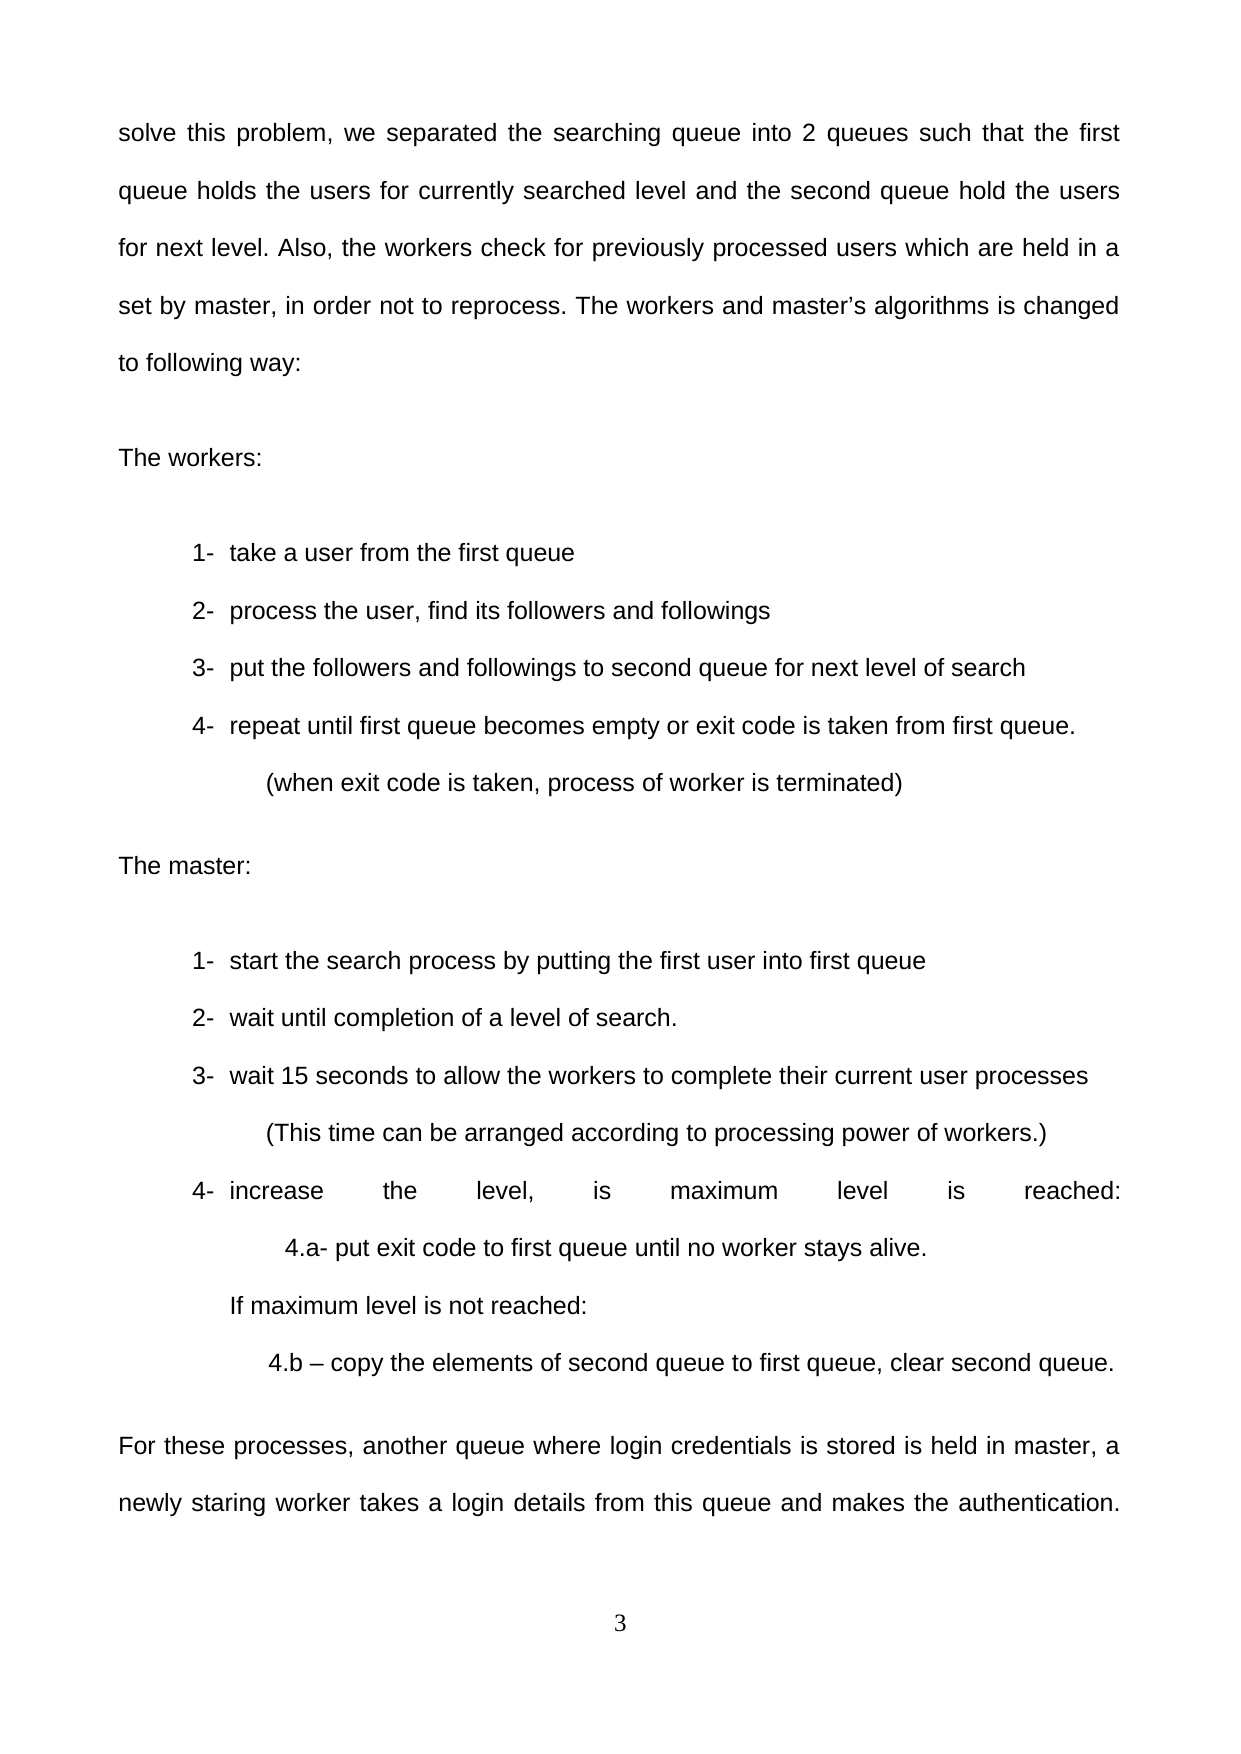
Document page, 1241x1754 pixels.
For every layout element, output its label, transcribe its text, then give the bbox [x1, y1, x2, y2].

list If maximum level is not reached: [229, 1291, 1122, 1319]
list process the user, find its followers and followings [192, 596, 1122, 624]
list (This time can be arranged according to processing power of workers.) [266, 1118, 1122, 1147]
text The workers: [118, 443, 1122, 472]
list wait until completion of a level of search. [192, 1003, 1122, 1032]
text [118, 1431, 1122, 1517]
list wait 15 seconds to allow the workers to complete their current user processes [192, 1061, 1122, 1089]
list (when exit code is taken, process of worker is terminated) [266, 768, 1122, 797]
list repeat until first queue becomes empty or exit code is taken from first queue. [192, 711, 1122, 739]
list start the search process by putting the first user into first queue [192, 946, 1122, 974]
list 4.b – copy the elements of second queue to first queue, clear second queue. [229, 1348, 1122, 1377]
list put the followers and followings to second queue for next level of search [192, 653, 1122, 682]
list take a user from the first queue [192, 538, 1122, 567]
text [118, 118, 1122, 377]
list increase the level, is maximum level is reached: 4.a- put exit code to first queue until no worker stays alive. [192, 1176, 1122, 1262]
text The master: [118, 851, 1122, 879]
